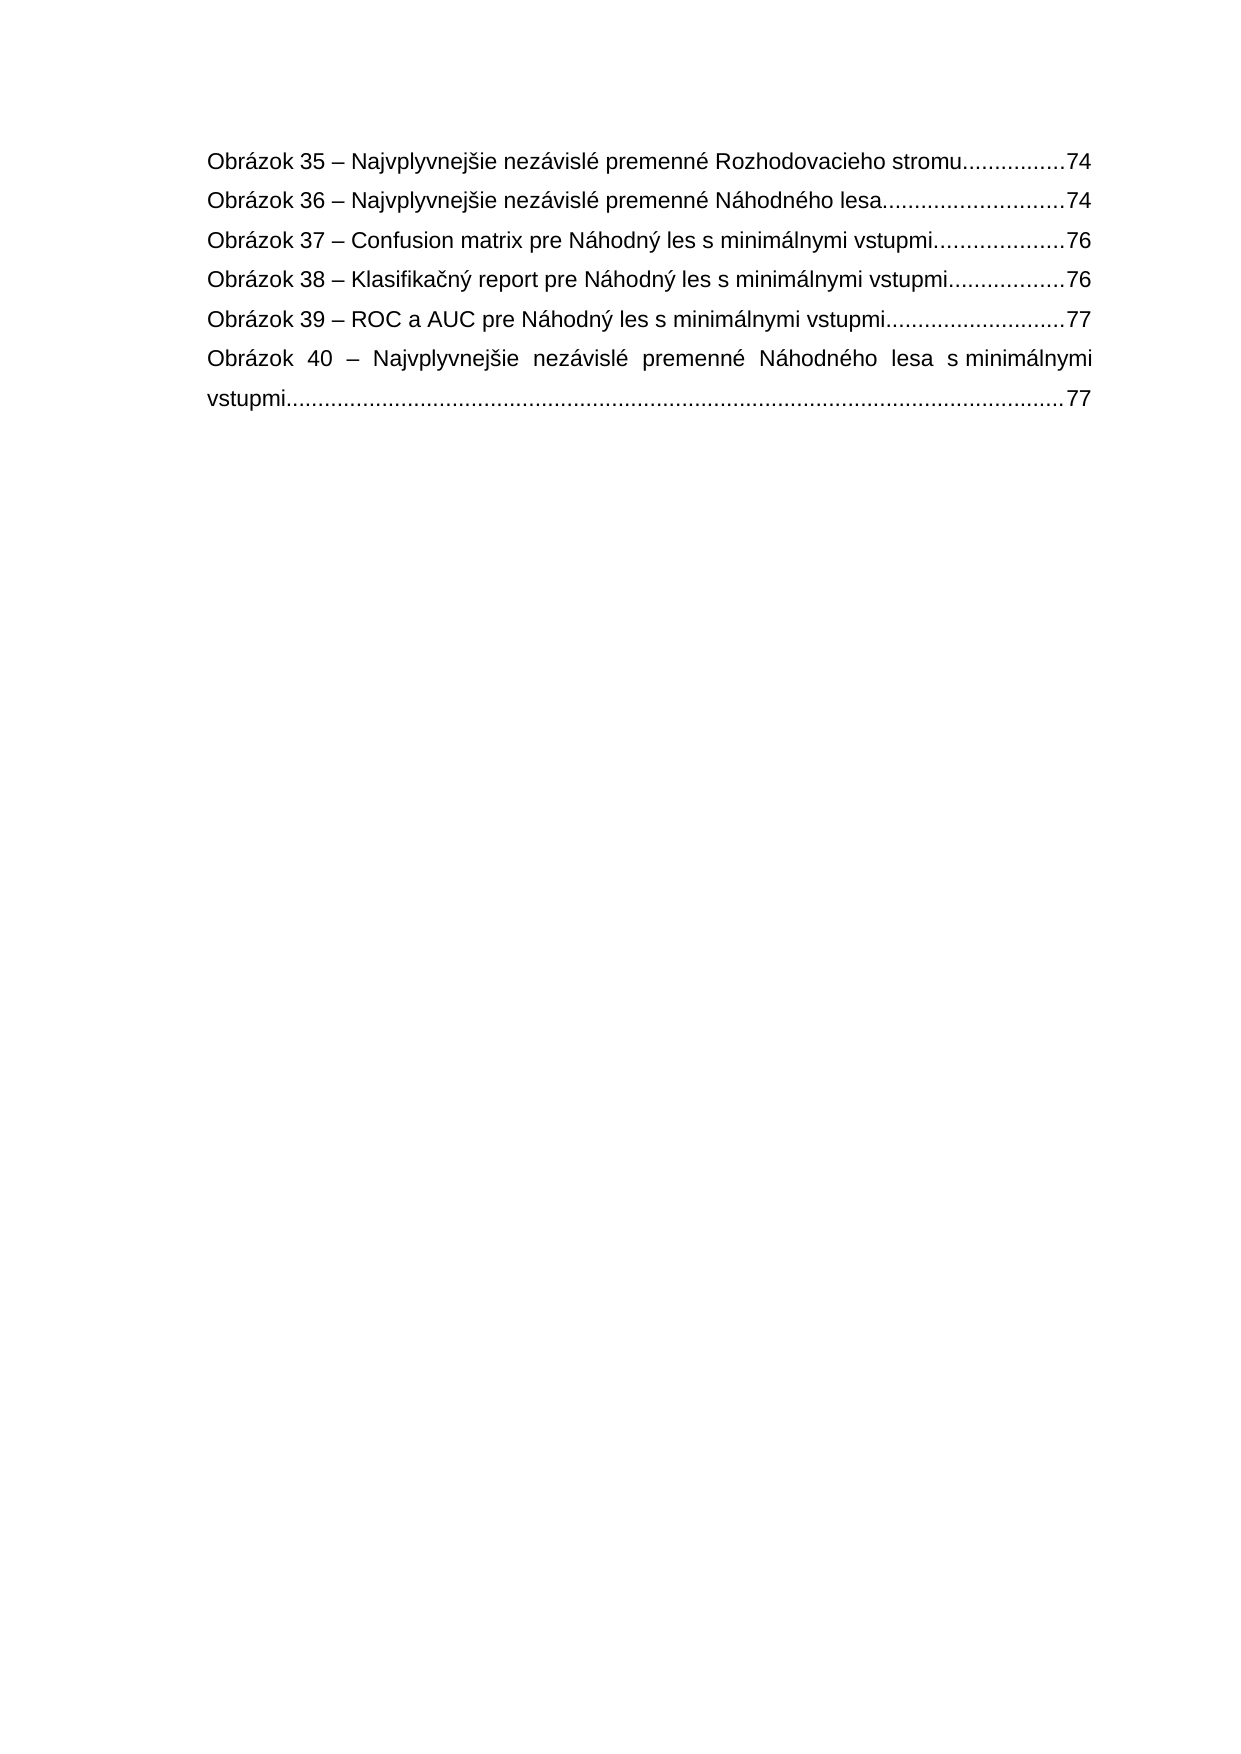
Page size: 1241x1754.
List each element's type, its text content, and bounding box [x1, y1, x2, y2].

text Obrázok 38 – Klasifikačný report pre Náhodný les s minimálnymi vstupmi 76 [207, 266, 1092, 292]
text Obrázok 39 – ROC a AUC pre Náhodný les s minimálnymi vstupmi 77 [207, 306, 1092, 332]
text Obrázok 40 – Najvplyvnejšie nezávislé premenné Náhodného lesa s minimálnymi vstupmi 77 [207, 345, 1092, 411]
text Obrázok 37 – Confusion matrix pre Náhodný les s minimálnymi vstupmi 76 [207, 227, 1092, 253]
text Obrázok 35 – Najvplyvnejšie nezávislé premenné Rozhodovacieho stromu 74 [207, 148, 1092, 174]
text Obrázok 36 – Najvplyvnejšie nezávislé premenné Náhodného lesa 74 [207, 187, 1092, 213]
